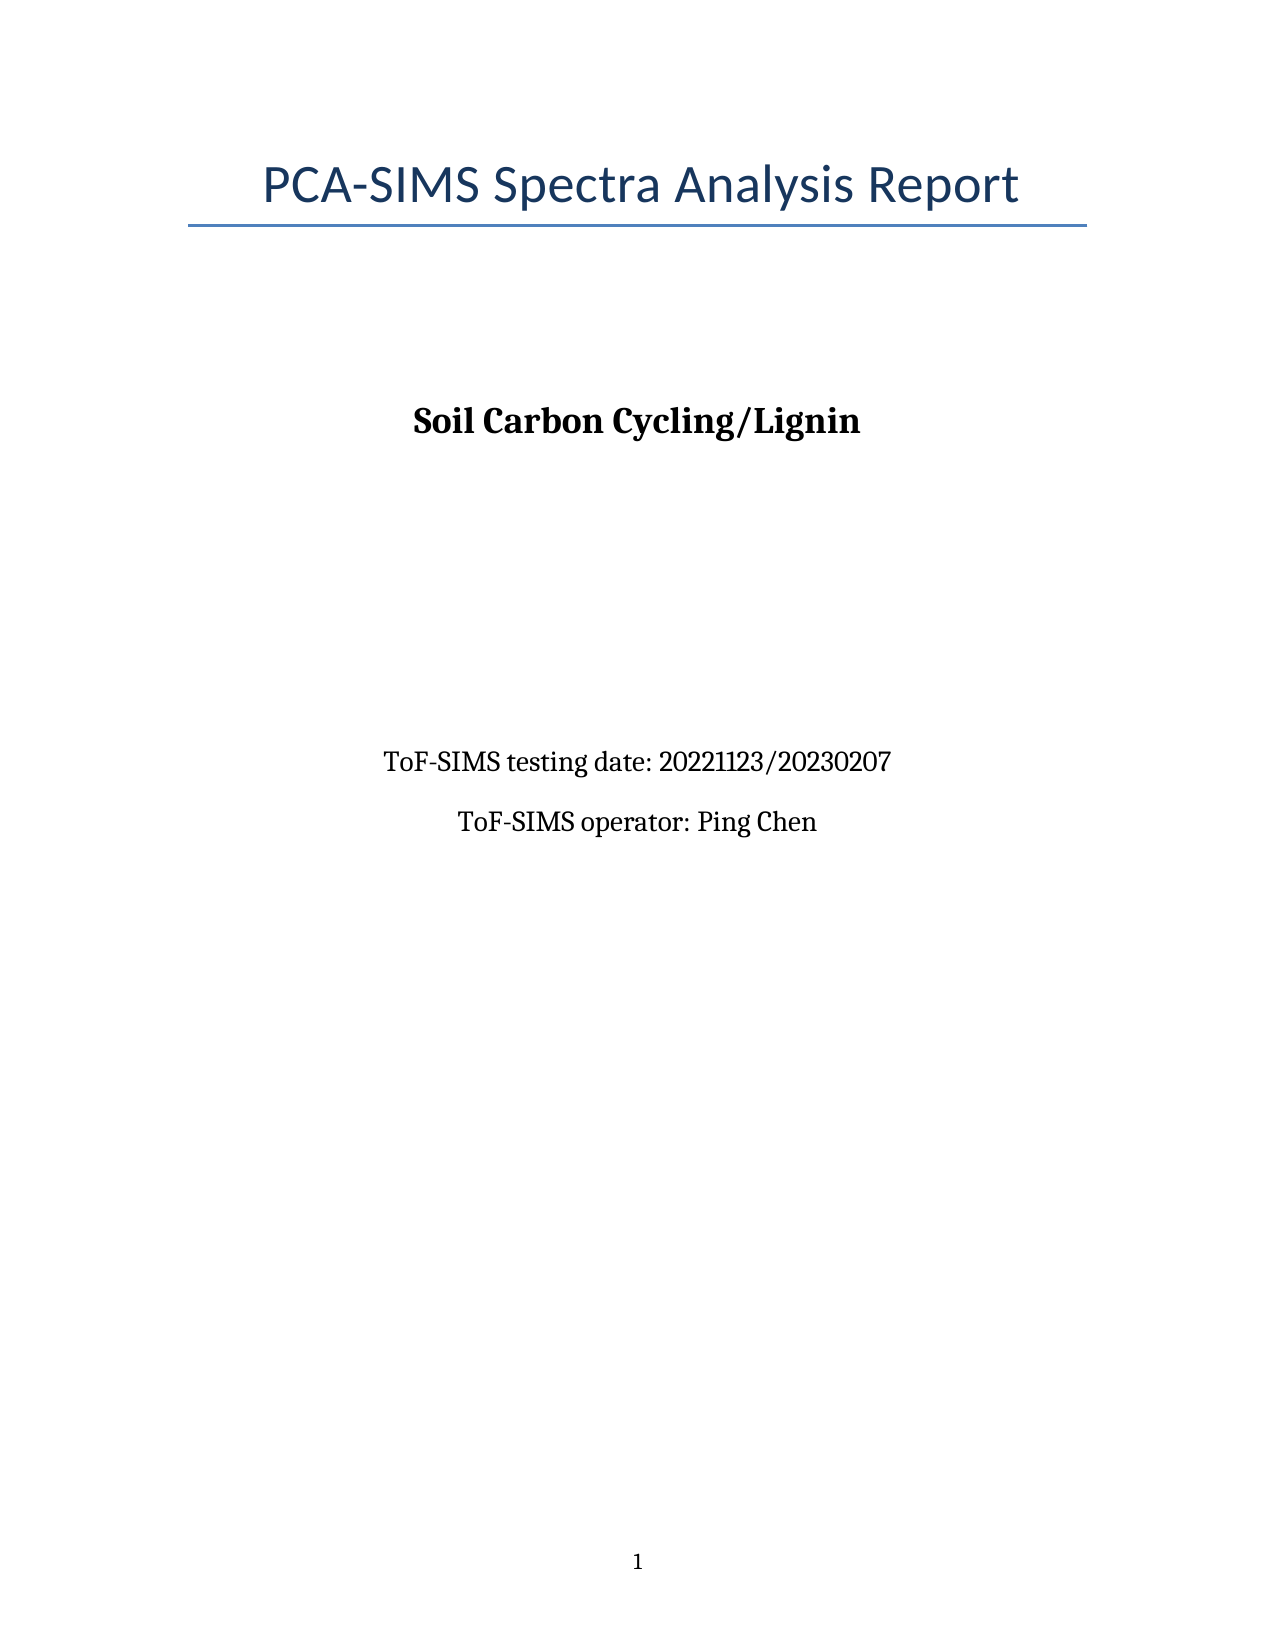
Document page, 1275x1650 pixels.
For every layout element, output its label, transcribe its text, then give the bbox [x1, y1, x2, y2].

title PCA-SIMS Spectra Analysis Report [187, 150, 1087, 227]
text Soil Carbon Cycling/Lignin [187, 399, 1087, 721]
text ToF-SIMS testing date: 20221123/20230207 [187, 745, 1087, 779]
text ToF-SIMS operator: Ping Chen [187, 805, 1087, 838]
